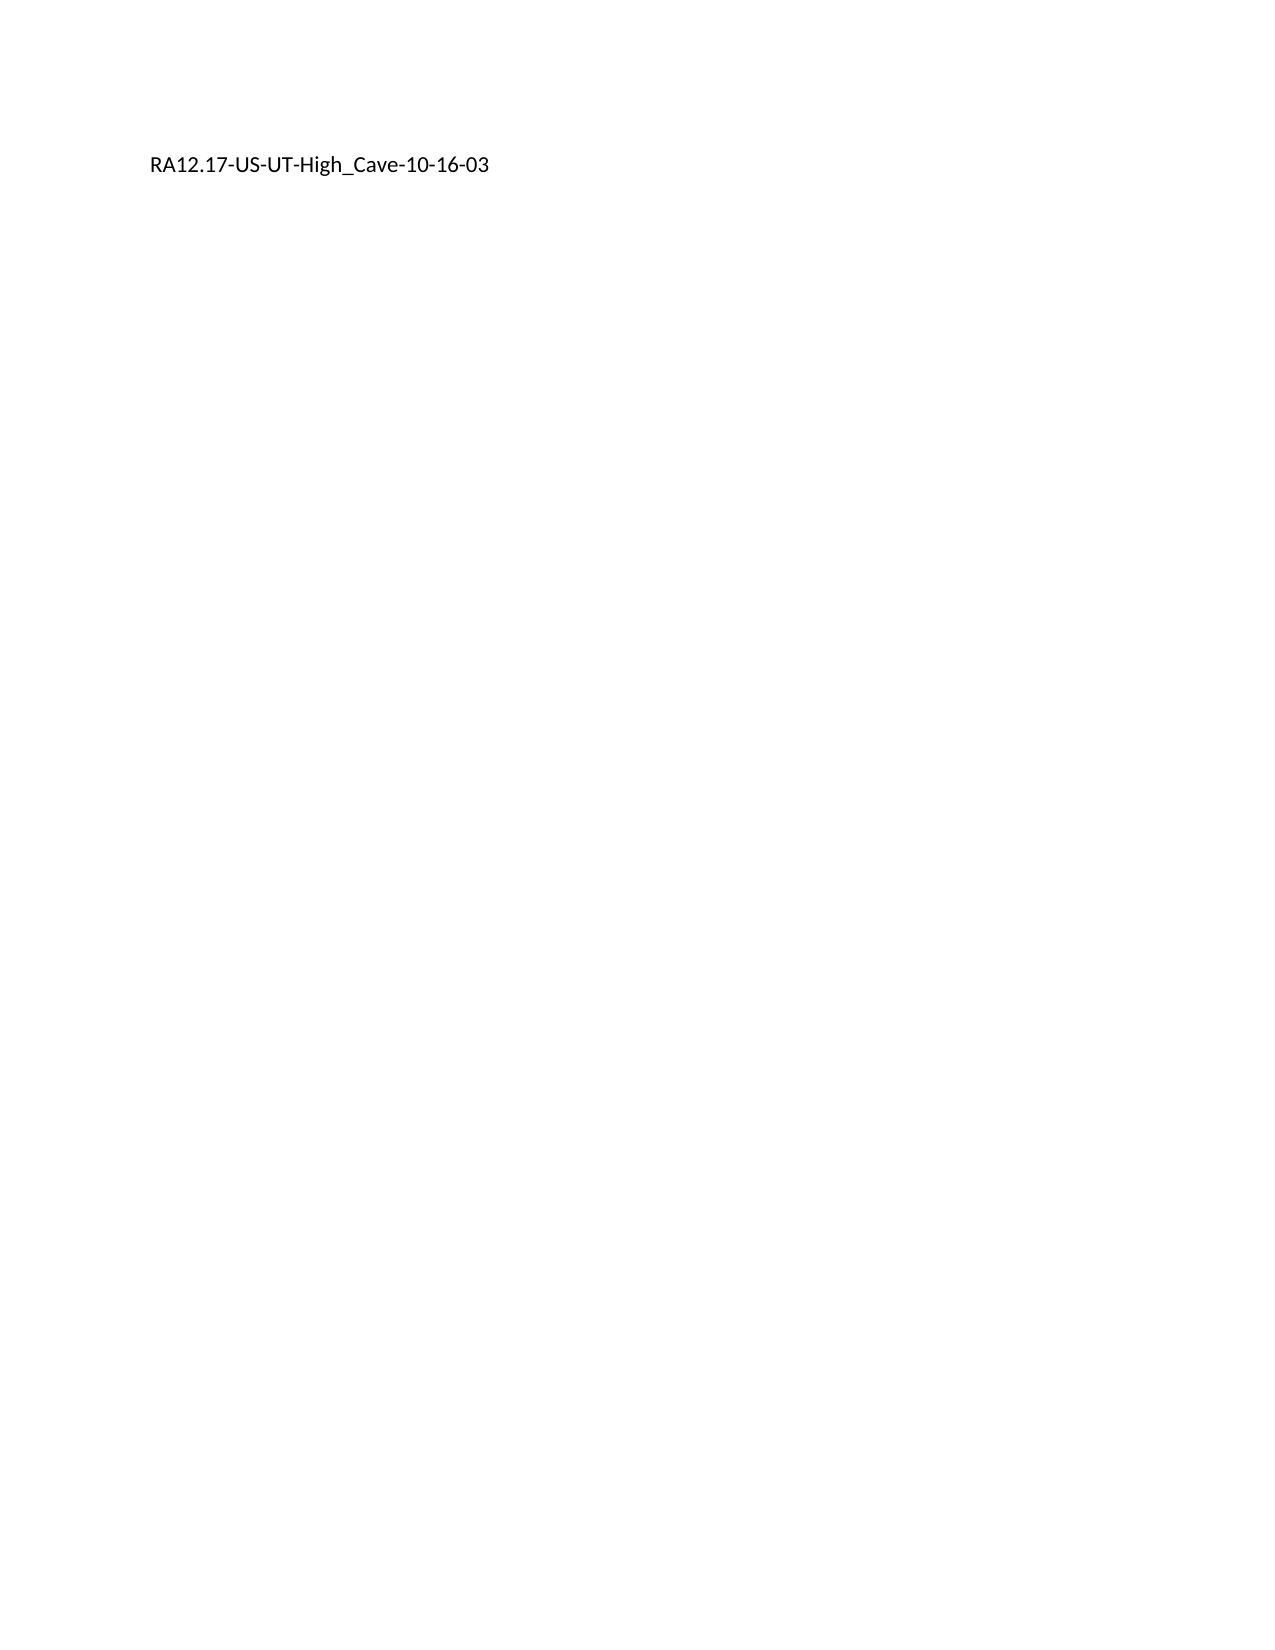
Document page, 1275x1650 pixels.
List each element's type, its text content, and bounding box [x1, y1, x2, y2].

text RA12.17-US-UT-High_Cave-10-16-03 [150, 150, 1125, 178]
